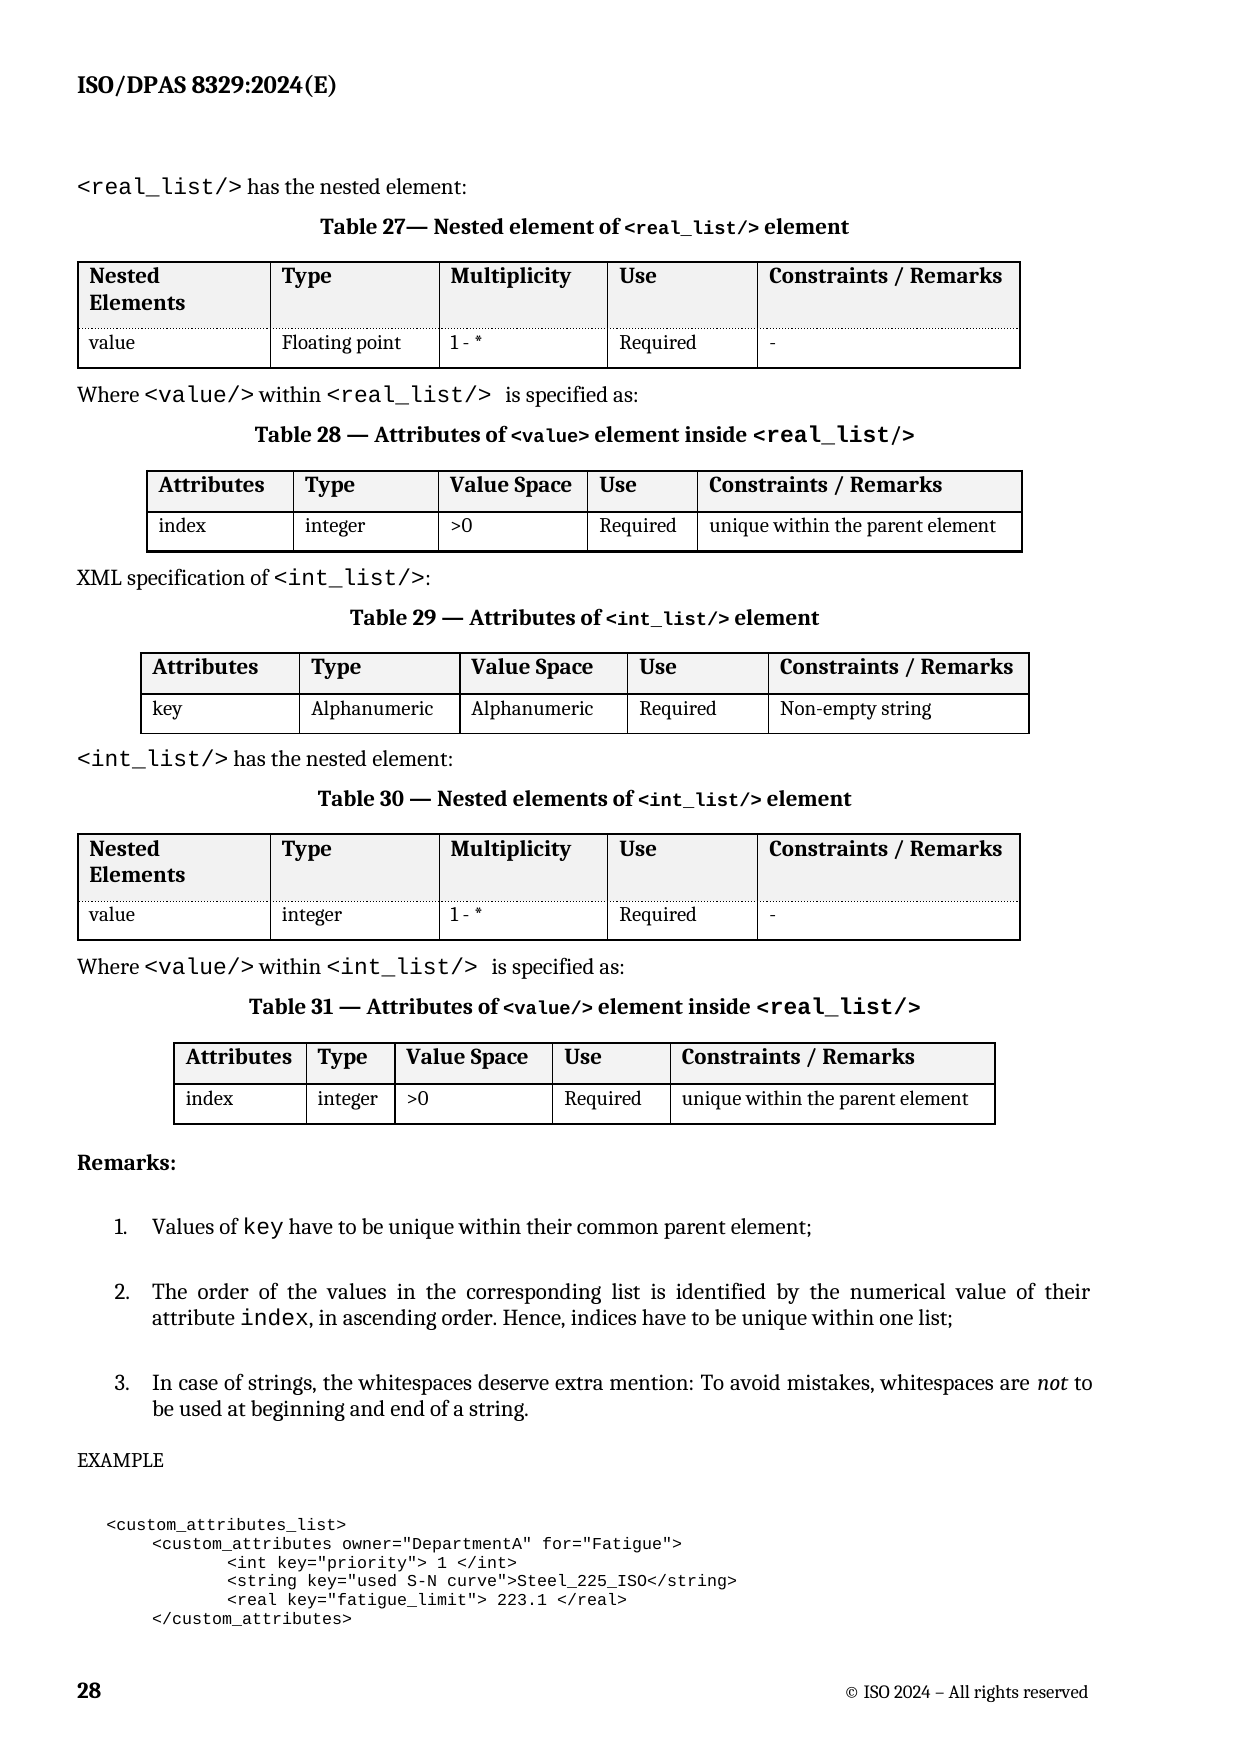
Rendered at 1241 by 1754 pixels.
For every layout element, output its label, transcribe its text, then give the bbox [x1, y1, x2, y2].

list The order of the values in the corresponding list is identified by the numerical value of their attribute index, in ascending order. Hence, indices have to be unique within one list; [114, 1278, 1092, 1332]
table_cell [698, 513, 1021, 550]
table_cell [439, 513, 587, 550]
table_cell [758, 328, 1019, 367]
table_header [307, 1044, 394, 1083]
text </custom_attributes> [94, 1611, 1075, 1629]
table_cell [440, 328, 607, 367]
list Values of key have to be unique within their common parent element; [114, 1213, 1092, 1241]
text Table 28 — Attributes of <value> element inside <real_list/> [77, 421, 1092, 449]
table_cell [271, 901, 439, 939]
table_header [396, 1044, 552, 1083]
text <custom_attributes owner="DepartmentA" for="Fatigue"> [94, 1535, 1075, 1554]
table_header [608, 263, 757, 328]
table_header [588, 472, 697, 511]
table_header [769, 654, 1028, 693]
list In case of strings, the whitespaces deserve extra mention: To avoid mistakes, whitespaces are not to be used at beginning and end of a string. [114, 1370, 1092, 1423]
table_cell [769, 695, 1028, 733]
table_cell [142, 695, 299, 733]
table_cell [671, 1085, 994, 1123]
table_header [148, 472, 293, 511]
text Table 31 — Attributes of <value/> element inside <real_list/> [77, 994, 1092, 1021]
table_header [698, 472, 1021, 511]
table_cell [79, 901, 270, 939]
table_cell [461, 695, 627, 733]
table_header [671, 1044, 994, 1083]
text Remarks: [77, 1150, 1092, 1176]
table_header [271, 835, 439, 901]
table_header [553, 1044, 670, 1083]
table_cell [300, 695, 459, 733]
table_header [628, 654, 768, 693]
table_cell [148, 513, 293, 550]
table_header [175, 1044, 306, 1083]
text Where <value/> within <int_list/> is specified as: [77, 954, 1092, 981]
text <string key="used S-N curve">Steel_225_ISO</string> [94, 1573, 1075, 1592]
text Table 29 — Attributes of <int_list/> element [77, 605, 1092, 631]
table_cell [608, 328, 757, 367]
text <custom_attributes_list> [94, 1516, 1075, 1535]
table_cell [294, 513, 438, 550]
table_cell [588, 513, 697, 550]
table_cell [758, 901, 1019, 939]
text Table 27— Nested element of <real_list/> element [77, 214, 1092, 240]
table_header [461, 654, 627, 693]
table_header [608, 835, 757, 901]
text <real key="fatigue_limit"> 223.1 </real> [94, 1592, 1075, 1611]
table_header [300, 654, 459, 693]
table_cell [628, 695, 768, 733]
text EXAMPLE [77, 1448, 1092, 1473]
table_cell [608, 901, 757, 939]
text Table 30 — Nested elements of <int_list/> element [77, 786, 1092, 812]
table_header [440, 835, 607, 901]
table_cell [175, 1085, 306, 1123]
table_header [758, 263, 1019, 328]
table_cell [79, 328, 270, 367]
text Where <value/> within <real_list/> is specified as: [77, 381, 1092, 409]
text <real_list/> has the nested element: [77, 174, 1092, 201]
text XML specification of <int_list/>: [77, 565, 1092, 592]
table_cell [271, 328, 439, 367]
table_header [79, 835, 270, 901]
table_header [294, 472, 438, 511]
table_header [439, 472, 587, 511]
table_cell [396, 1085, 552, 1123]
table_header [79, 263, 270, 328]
text <int_list/> has the nested element: [77, 746, 1092, 774]
text <int key="priority"> 1 </int> [94, 1554, 1075, 1573]
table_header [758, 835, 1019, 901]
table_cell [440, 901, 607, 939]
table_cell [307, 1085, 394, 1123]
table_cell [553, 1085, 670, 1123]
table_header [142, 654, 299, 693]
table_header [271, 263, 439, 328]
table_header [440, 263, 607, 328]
